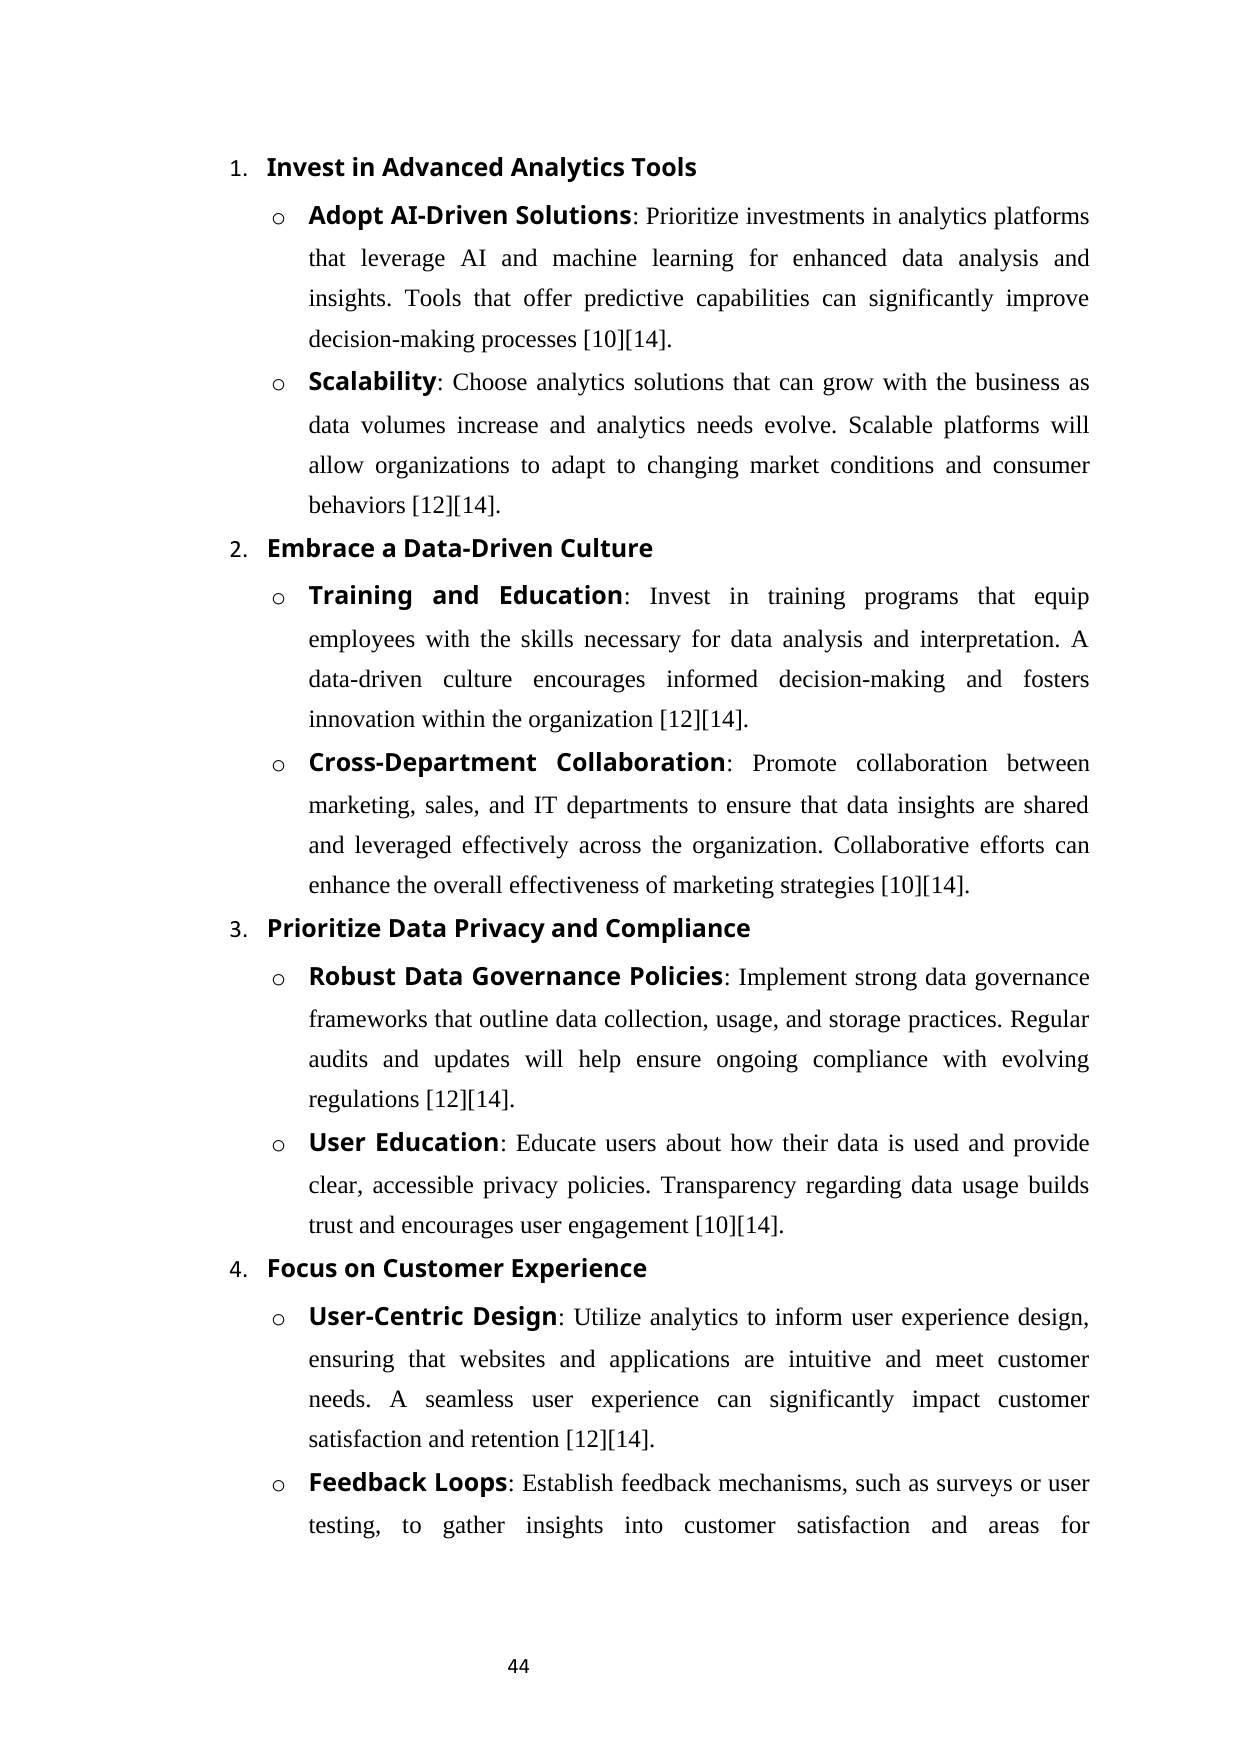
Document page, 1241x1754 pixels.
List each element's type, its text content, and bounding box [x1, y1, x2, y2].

list Scalability: Choose analytics solutions that can grow with the business as data volumes increase and analytics needs evolve. Scalable platforms will allow organizations to adapt to changing market conditions and consumer behaviors [12][14]. [271, 364, 1090, 519]
list Cross-Department Collaboration: Promote collaboration between marketing, sales, and IT departments to ensure that data insights are shared and leveraged effectively across the organization. Collaborative efforts can enhance the overall effectiveness of marketing strategies [10][14]. [271, 744, 1090, 899]
list User Education: Educate users about how their data is used and provide clear, accessible privacy policies. Transparency regarding data usage builds trust and encourages user engagement [10][14]. [271, 1124, 1090, 1239]
list Focus on Customer Experience [229, 1251, 1090, 1285]
list Invest in Advanced Analytics Tools [229, 150, 1090, 184]
list Training and Education: Invest in training programs that equip employees with the skills necessary for data analysis and interpretation. A data-driven culture encourages informed decision-making and fosters innovation within the organization [12][14]. [271, 578, 1090, 733]
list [271, 1465, 1090, 1539]
list Embrace a Data-Driven Culture [229, 530, 1090, 564]
list User-Centric Design: Utilize analytics to inform user experience design, ensuring that websites and applications are intuitive and meet customer needs. A seamless user experience can significantly impact customer satisfaction and retention [12][14]. [271, 1298, 1090, 1453]
list Prioritize Data Privacy and Compliance [229, 911, 1090, 945]
list Adopt AI-Driven Solutions: Prioritize investments in analytics platforms that leverage AI and machine learning for enhanced data analysis and insights. Tools that offer predictive capabilities can significantly improve decision-making processes [10][14]. [271, 198, 1090, 352]
list Robust Data Governance Policies: Implement strong data governance frameworks that outline data collection, usage, and storage practices. Regular audits and updates will help ensure ongoing compliance with evolving regulations [12][14]. [271, 958, 1090, 1113]
